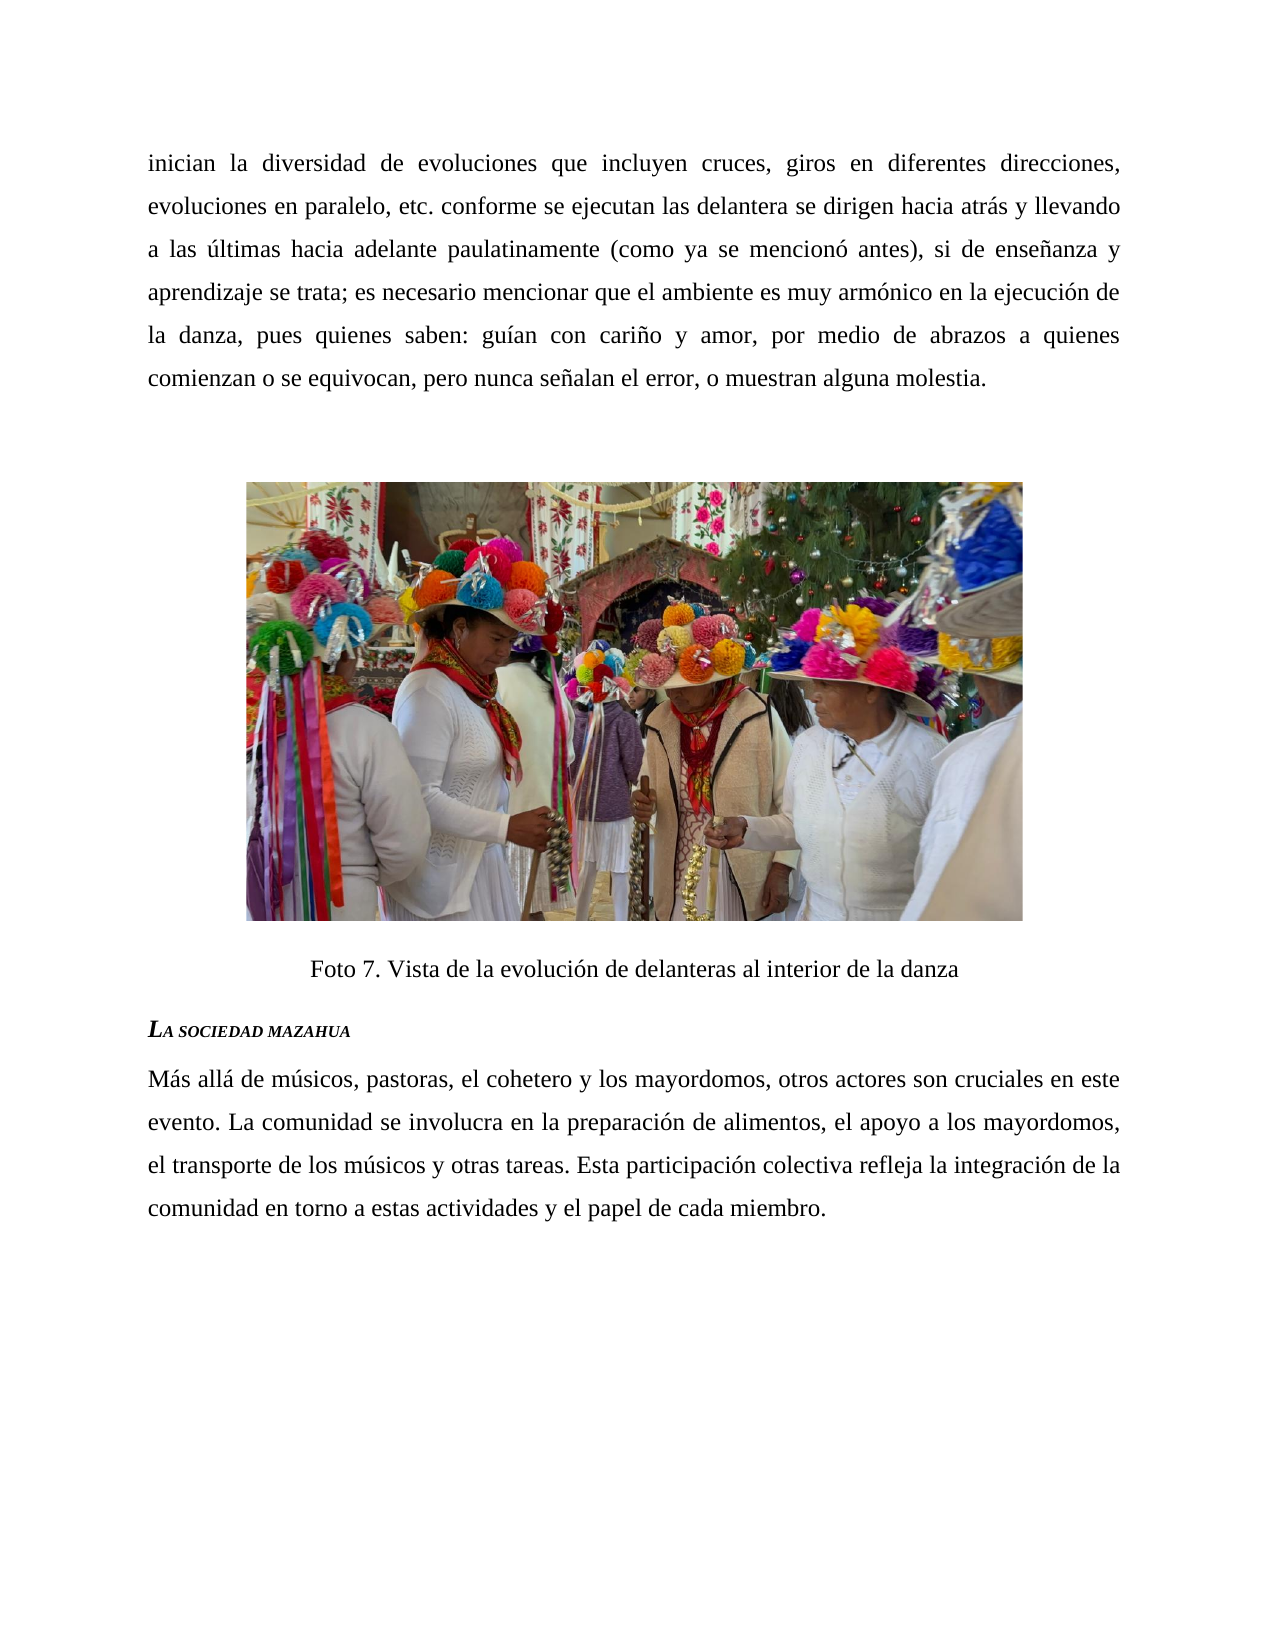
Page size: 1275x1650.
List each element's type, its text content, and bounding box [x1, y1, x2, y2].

text LA SOCIEDAD MAZAHUA [148, 1014, 1121, 1043]
picture [246, 482, 1023, 921]
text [148, 148, 1121, 392]
text Foto 7. Vista de la evolución de delanteras al interior de la danza [148, 954, 1121, 983]
text Más allá de músicos, pastoras, el cohetero y los mayordomos, otros actores son cruciales en este evento. La comunidad se involucra en la preparación de alimentos, el apoyo a los mayordomos, el transporte de los músicos y otras tareas. Esta participación colectiva refleja la integración de la comunidad en torno a estas actividades y el papel de cada miembro. [148, 1064, 1121, 1222]
